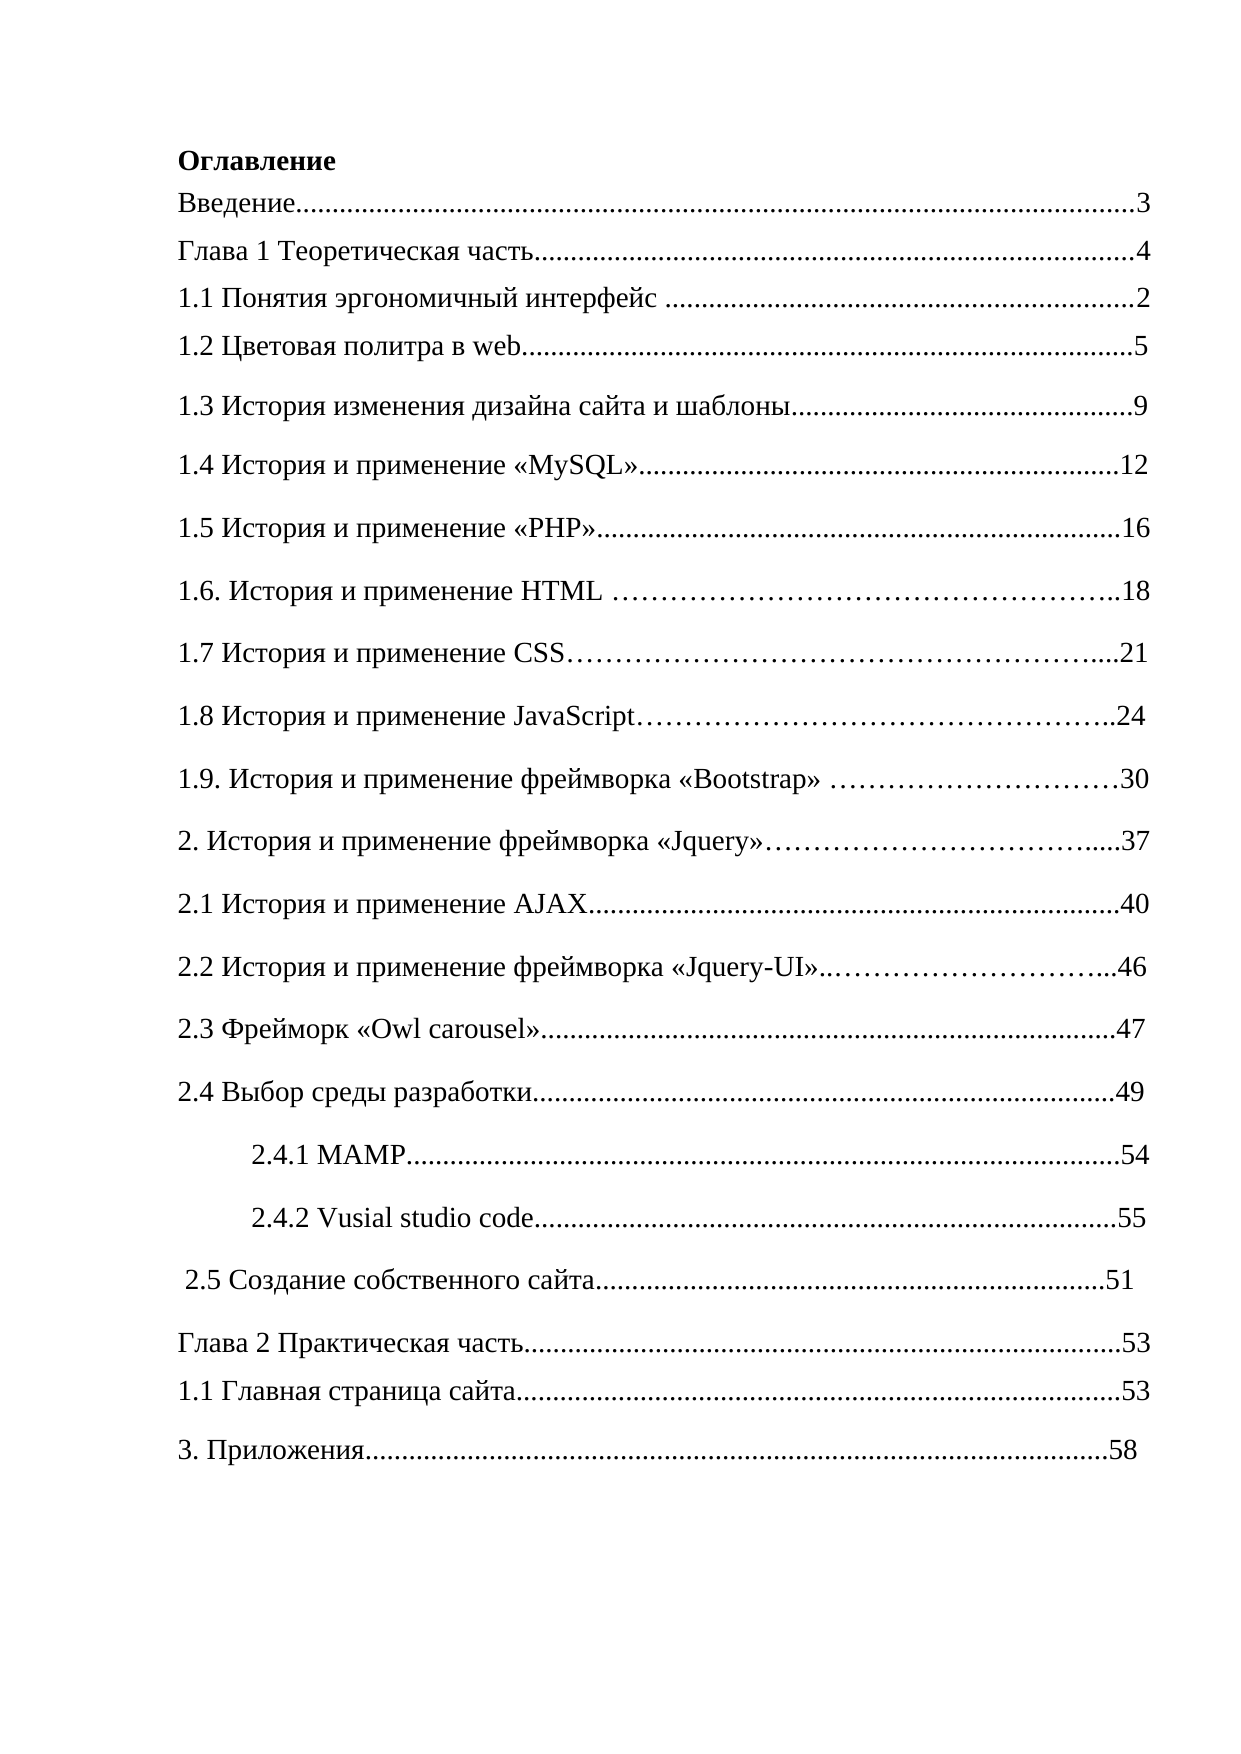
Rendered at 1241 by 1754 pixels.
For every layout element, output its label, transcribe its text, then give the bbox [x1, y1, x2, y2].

text 2.4.2 Vusial studio code................................................................................55 [177, 1200, 1152, 1233]
text Глава 1 Теоретическая часть 4 [177, 233, 1152, 266]
text 1.4 История и применение «MySQL»..................................................................12 [177, 447, 1152, 481]
text 2.2 История и применение фреймворка «Jquery-UI»..………………………...46 [177, 949, 1152, 982]
text 1.3 История изменения дизайна сайта и шаблоны...............................................9 [177, 388, 1152, 421]
text 2.5 Создание собственного сайта......................................................................51 [177, 1262, 1139, 1296]
text Оглавление [177, 143, 1152, 177]
text 1.5 История и применение «PHP»........................................................................16 [177, 510, 1152, 543]
text 1.8 История и применение JavaScript…………………………………………..24 [177, 698, 1152, 732]
text 1.1 Главная страница сайта...................................................................................53 [177, 1373, 1152, 1406]
text 2.3 Фрейморк «Owl carousel»...............................................................................47 [177, 1012, 1152, 1045]
text 2.4 Выбор среды разработки................................................................................49 [177, 1074, 1152, 1108]
text 2.4.1 MAMP..................................................................................................54 [177, 1137, 1152, 1171]
text 1.9. История и применение фреймворка «Bootstrap» …………………………30 [177, 761, 1152, 794]
text Введение 3 [177, 185, 1152, 218]
text 1.2 Цветовая политра в web....................................................................................5 [177, 328, 1152, 362]
text 1.6. История и применение HTML ……………………………………………..18 [177, 573, 1152, 606]
text 1.7 История и применение CSS………………………………………………....21 [177, 635, 1152, 669]
text 1.1 Понятия эргономичный интерфейс 2 [177, 281, 1152, 314]
text 3. Приложения......................................................................................................58 [177, 1432, 1139, 1466]
text 2.1 История и применение AJAX.........................................................................40 [177, 886, 1152, 920]
text 2. История и применение фреймворка «Jquery»…………………………….....37 [177, 823, 1152, 857]
text Глава 2 Практическая часть..................................................................................53 [177, 1325, 1152, 1359]
